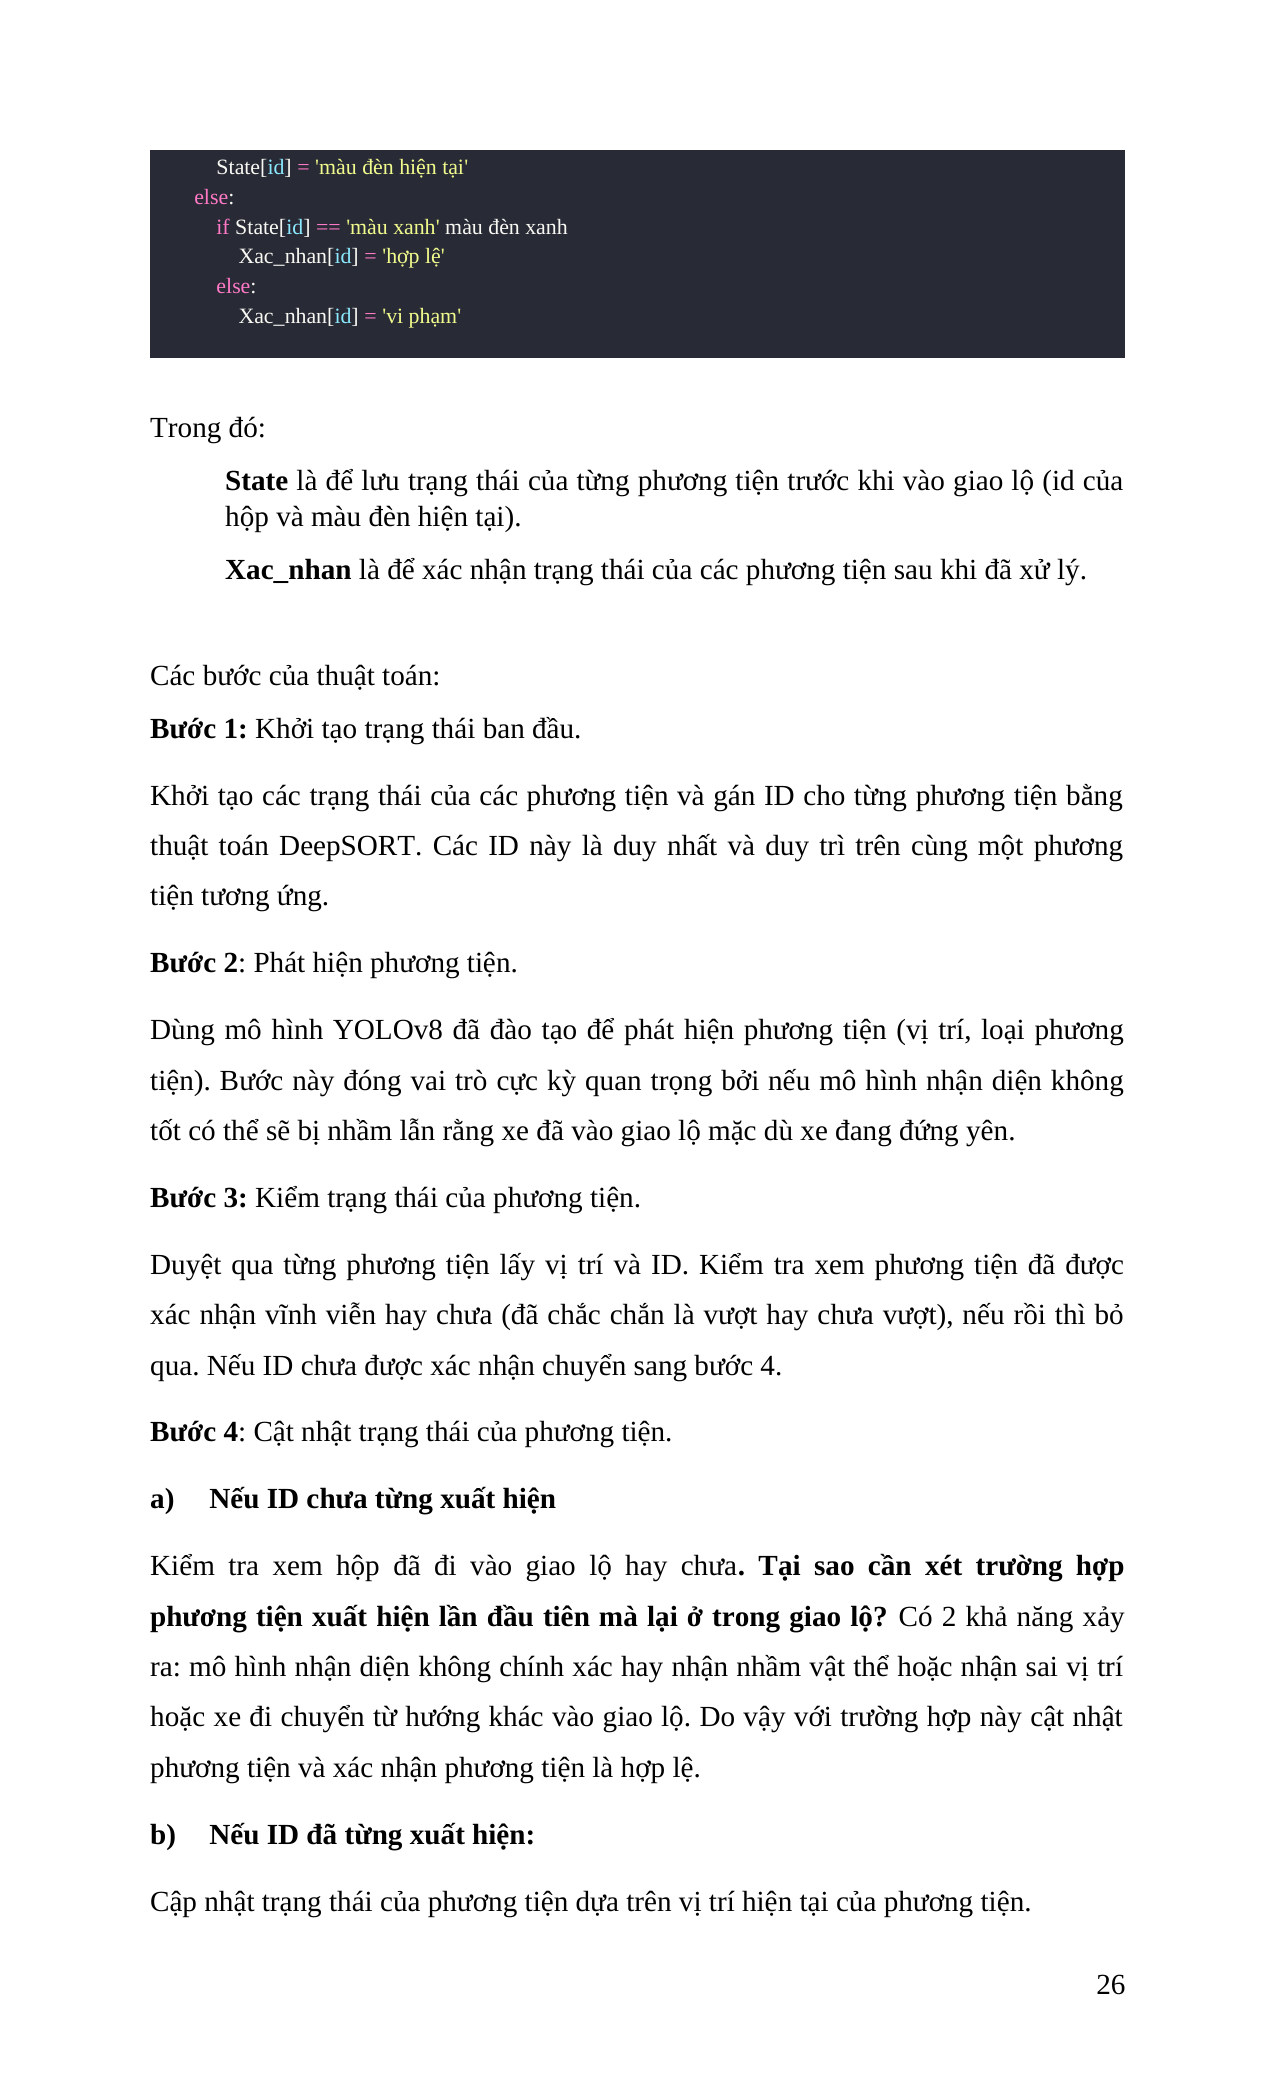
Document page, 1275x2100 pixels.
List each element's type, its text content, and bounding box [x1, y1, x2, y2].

text Xac_nhan là để xác nhận trạng thái của các phương tiện sau khi đã xử lý. [225, 552, 1125, 586]
text Các bước của thuật toán: [150, 658, 1125, 692]
list Nếu ID chưa từng xuất hiện [150, 1482, 1125, 1515]
text State[id] = 'màu đèn hiện tại' [150, 150, 1125, 180]
text if State[id] == 'màu xanh' màu đèn xanh [150, 209, 1125, 239]
text else: [150, 180, 1125, 209]
text Duyệt qua từng phương tiện lấy vị trí và ID. Kiểm tra xem phương tiện đã được xác nhận vĩnh viễn hay chưa (đã chắc chắn là vượt hay chưa vượt), nếu rồi thì bỏ qua. Nếu ID chưa được xác nhận chuyển sang bước 4. [150, 1247, 1125, 1381]
list Nếu ID đã từng xuất hiện: [150, 1817, 1125, 1850]
text else: [150, 269, 1125, 298]
text Bước 3: Kiểm trạng thái của phương tiện. [150, 1180, 1125, 1213]
text Xac_nhan[id] = 'hợp lệ' [150, 239, 1125, 269]
text Xac_nhan[id] = 'vi phạm' [150, 298, 1125, 328]
text Bước 2: Phát hiện phương tiện. [150, 945, 1125, 979]
text Bước 1: Khởi tạo trạng thái ban đầu. [150, 711, 1125, 744]
text Kiểm tra xem hộp đã đi vào giao lộ hay chưa. Tại sao cần xét trường hợp phương tiện xuất hiện lần đầu tiên mà lại ở trong giao lộ? Có 2 khả năng xảy ra: mô hình nhận diện không chính xác hay nhận nhầm vật thể hoặc nhận sai vị trí hoặc xe đi chuyển từ hướng khác vào giao lộ. Do vậy với trường hợp này cật nhật phương tiện và xác nhận phương tiện là hợp lệ. [150, 1548, 1125, 1783]
text Bước 4: Cật nhật trạng thái của phương tiện. [150, 1414, 1125, 1448]
text Trong đó: [150, 411, 1125, 444]
text Khởi tạo các trạng thái của các phương tiện và gán ID cho từng phương tiện bằng thuật toán DeepSORT. Các ID này là duy nhất và duy trì trên cùng một phương tiện tương ứng. [150, 778, 1125, 912]
text State là để lưu trạng thái của từng phương tiện trước khi vào giao lộ (id của hộp và màu đèn hiện tại). [225, 463, 1125, 533]
text Dùng mô hình YOLOv8 đã đào tạo để phát hiện phương tiện (vị trí, loại phương tiện). Bước này đóng vai trò cực kỳ quan trọng bởi nếu mô hình nhận diện không tốt có thể sẽ bị nhầm lẫn rằng xe đã vào giao lộ mặc dù xe đang đứng yên. [150, 1012, 1125, 1147]
text Cập nhật trạng thái của phương tiện dựa trên vị trí hiện tại của phương tiện. [150, 1884, 1125, 1917]
